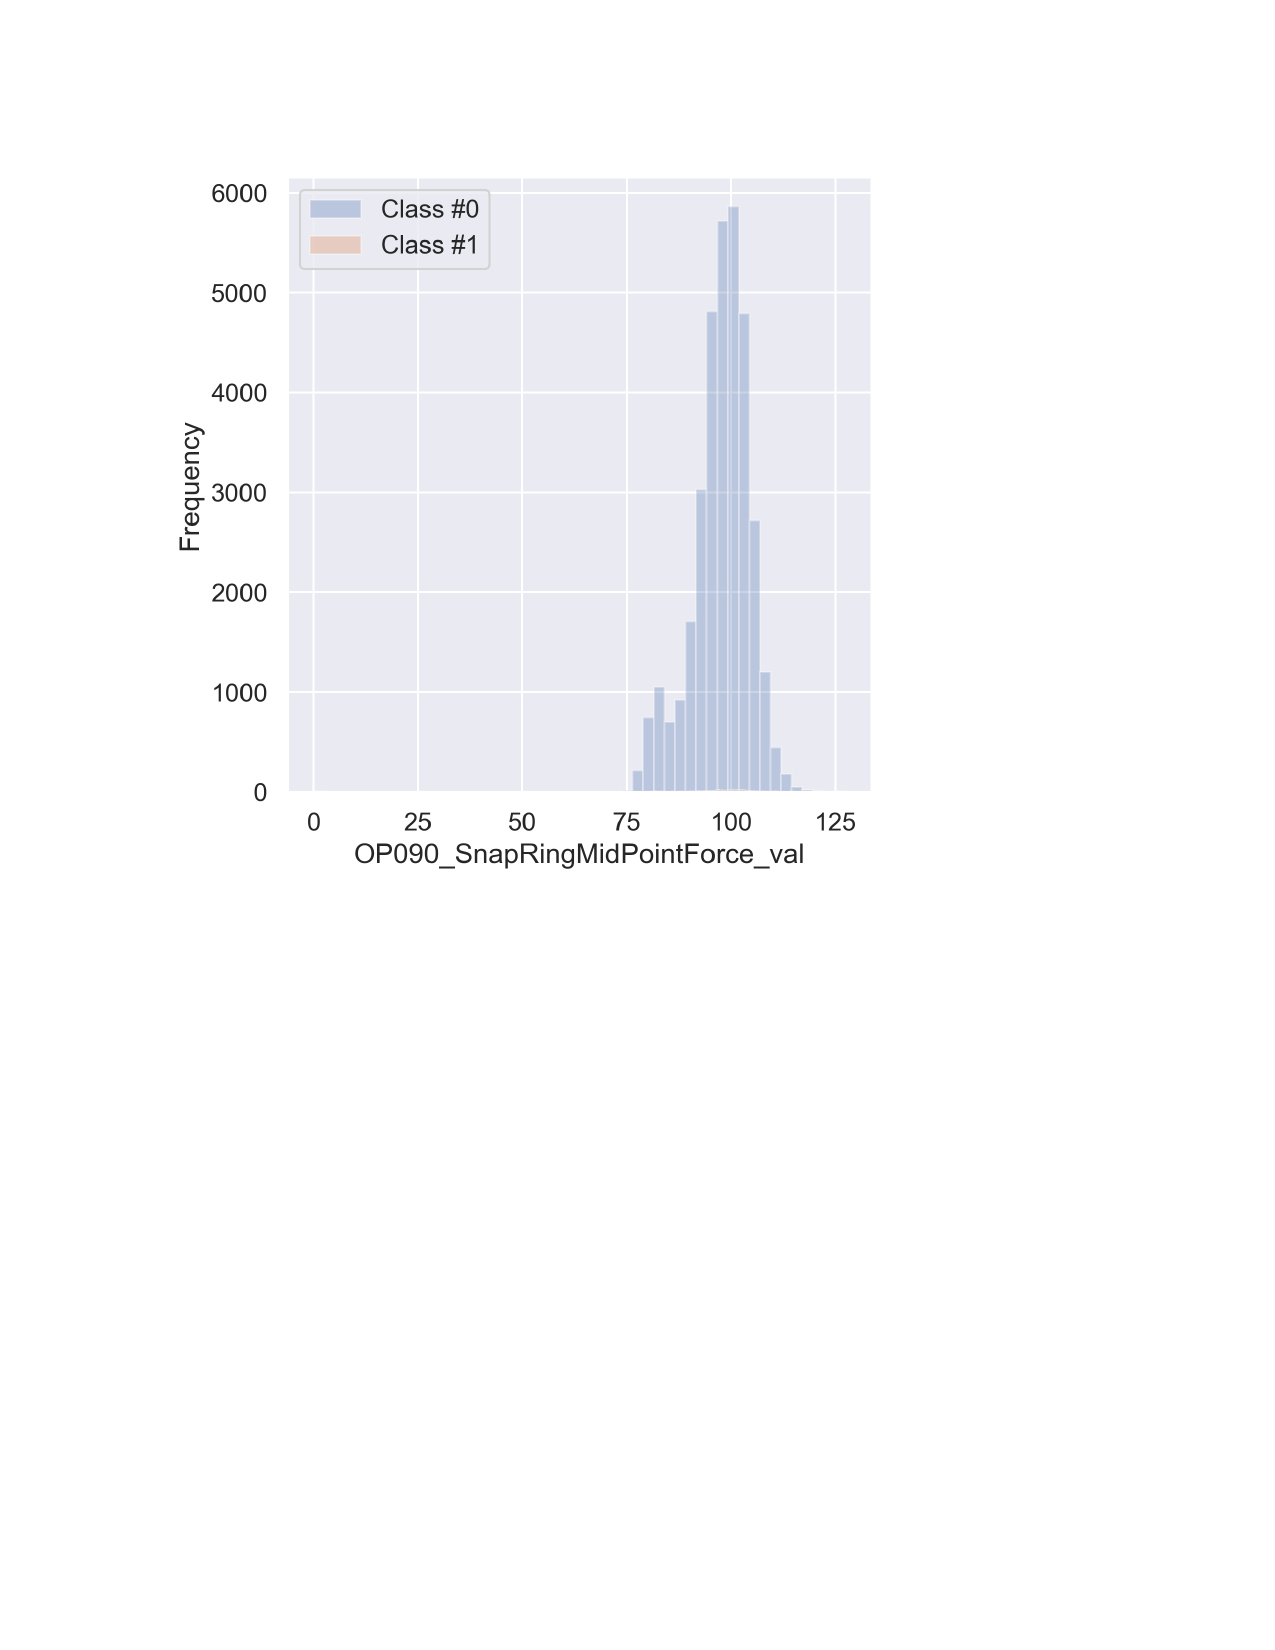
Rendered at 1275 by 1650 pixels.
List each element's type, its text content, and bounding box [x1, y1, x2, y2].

picture [147, 147, 901, 901]
